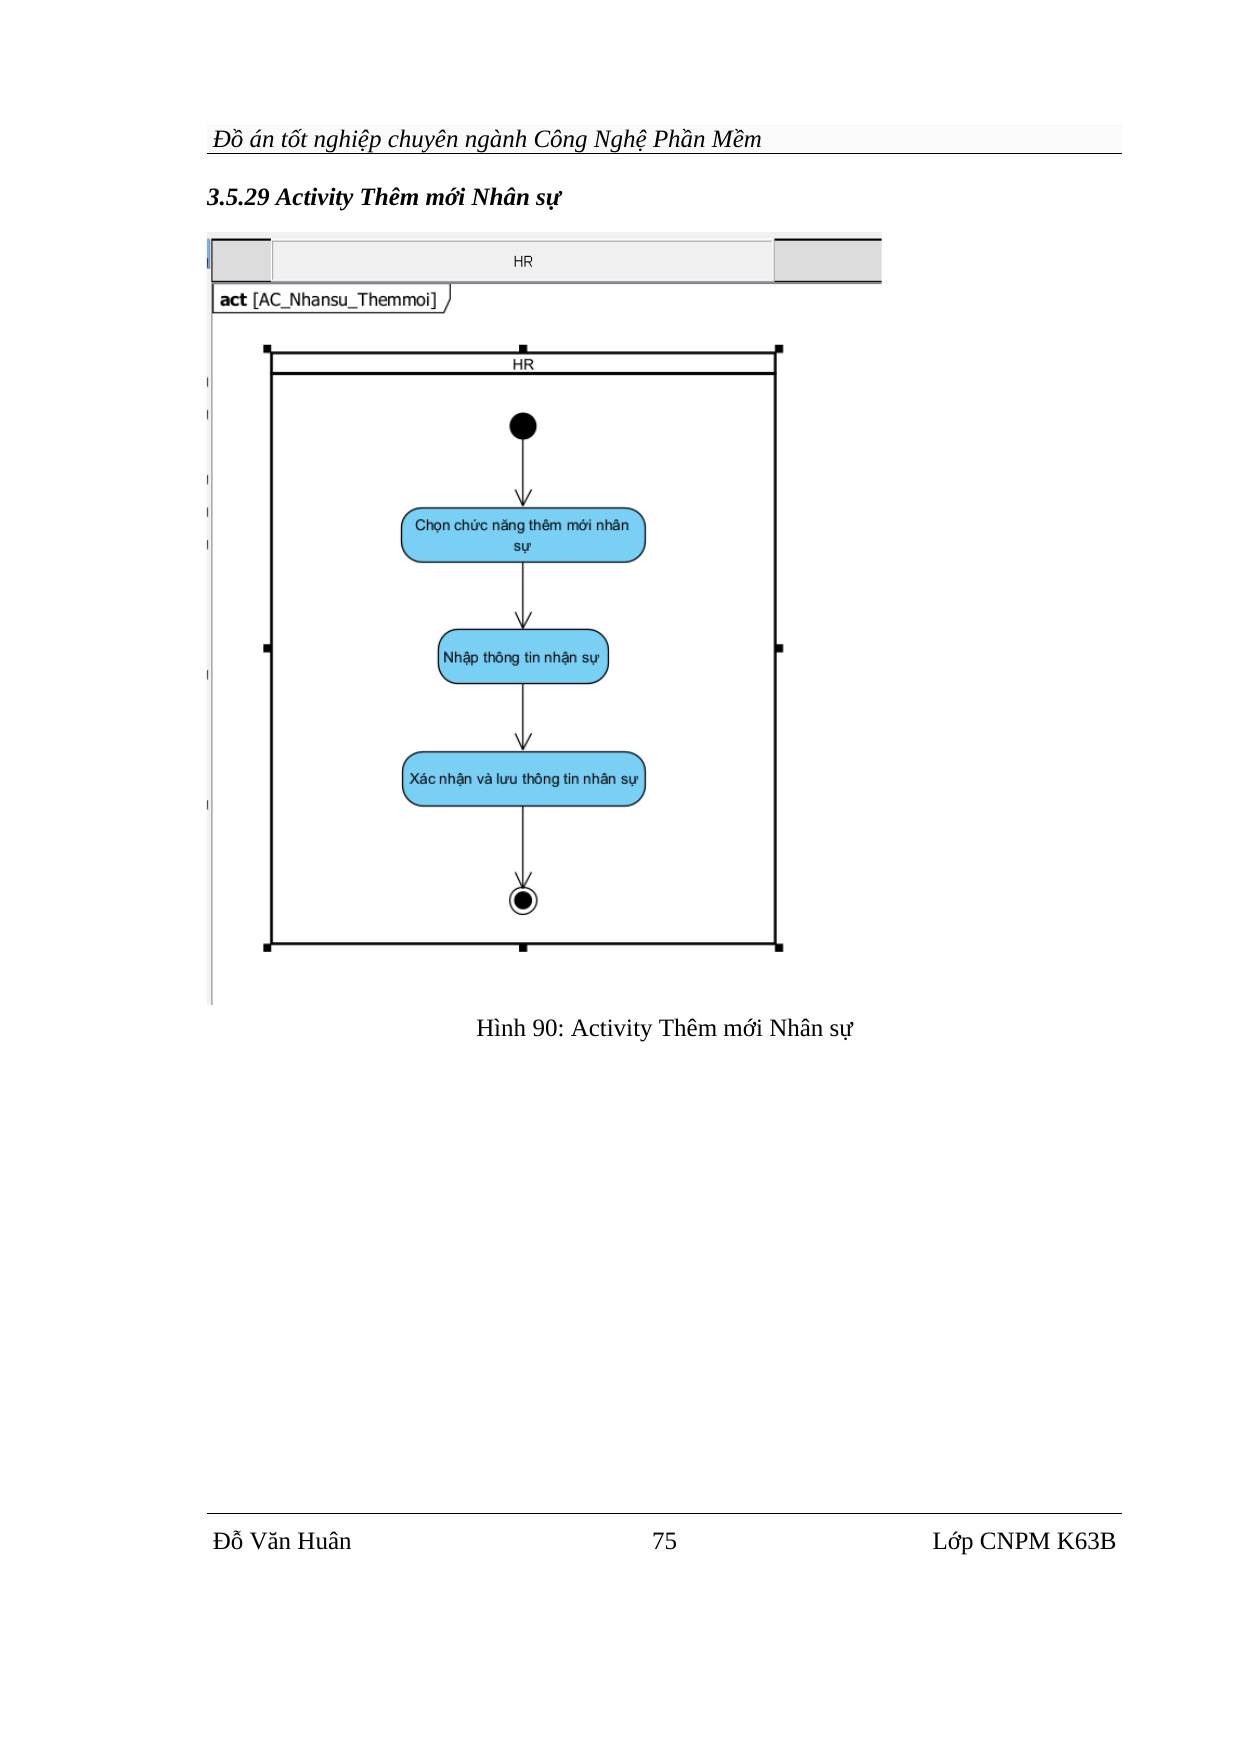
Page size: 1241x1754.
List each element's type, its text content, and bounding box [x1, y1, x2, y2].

text Hình 90: Activity Thêm mới Nhân sự [207, 1013, 1122, 1042]
picture [206, 232, 882, 1005]
subtitle Activity Thêm mới Nhân sự [207, 182, 1122, 211]
